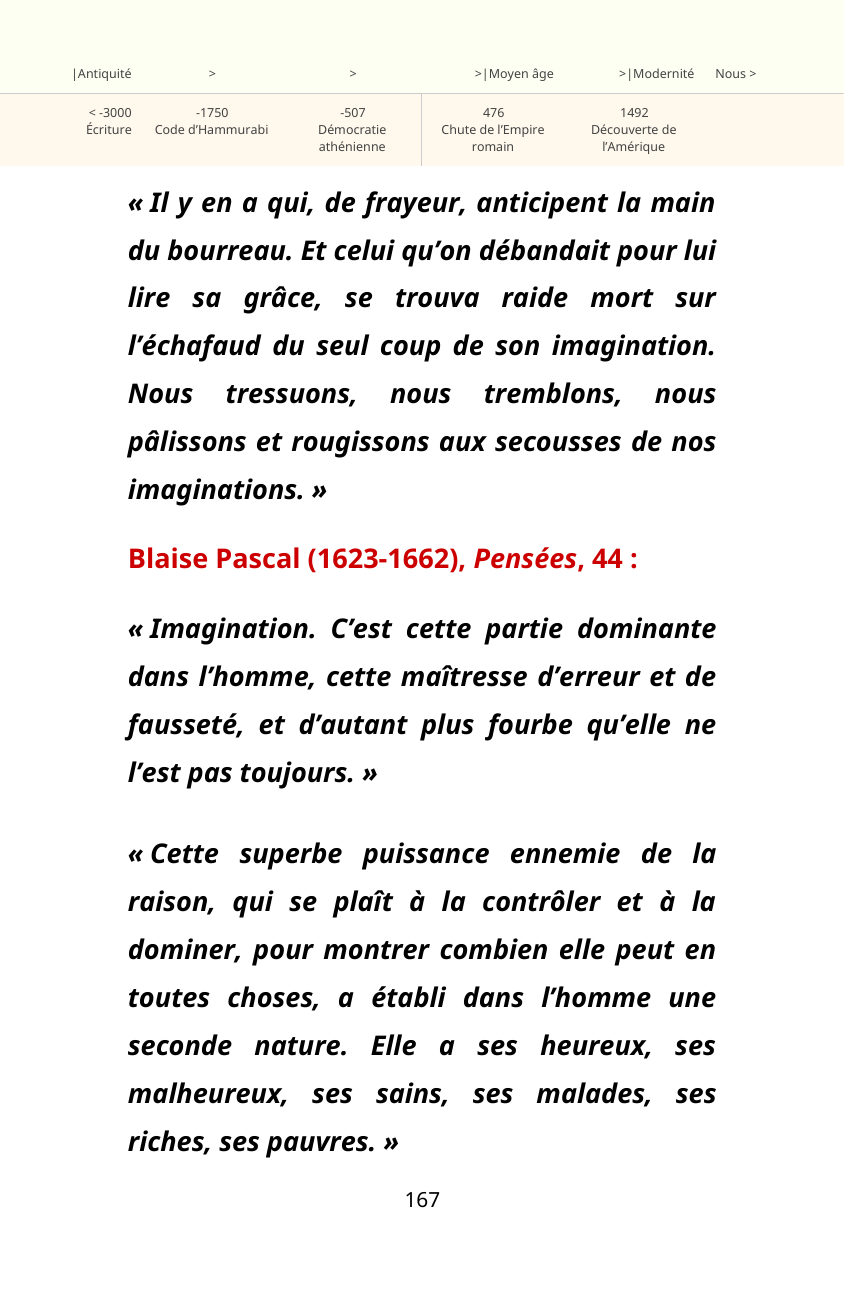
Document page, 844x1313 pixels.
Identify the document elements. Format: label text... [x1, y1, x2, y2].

subtitle Blaise Pascal (1623-1662), Pensées, 44 : [128, 539, 717, 576]
subtitle « Il y en a qui, de frayeur, anticipent la main du bourreau. Et celui qu’on débandait pour lui lire sa grâce, se trouva raide mort sur l’échafaud du seul coup de son imagination. Nous tressuons, nous tremblons, nous pâlissons et rougissons aux secousses de nos imaginations. » [128, 183, 717, 507]
subtitle « Cette superbe puissance ennemie de la raison, qui se plaît à la contrôler et à la dominer, pour montrer combien elle peut en toutes choses, a établi dans l’homme une seconde nature. Elle a ses heureux, ses malheureux, ses sains, ses malades, ses riches, ses pauvres. » [128, 834, 717, 1159]
subtitle « Imagination. C’est cette partie dominante dans l’homme, cette maîtresse d’erreur et de fausseté, et d’autant plus fourbe qu’elle ne l’est pas toujours. » [128, 609, 717, 790]
